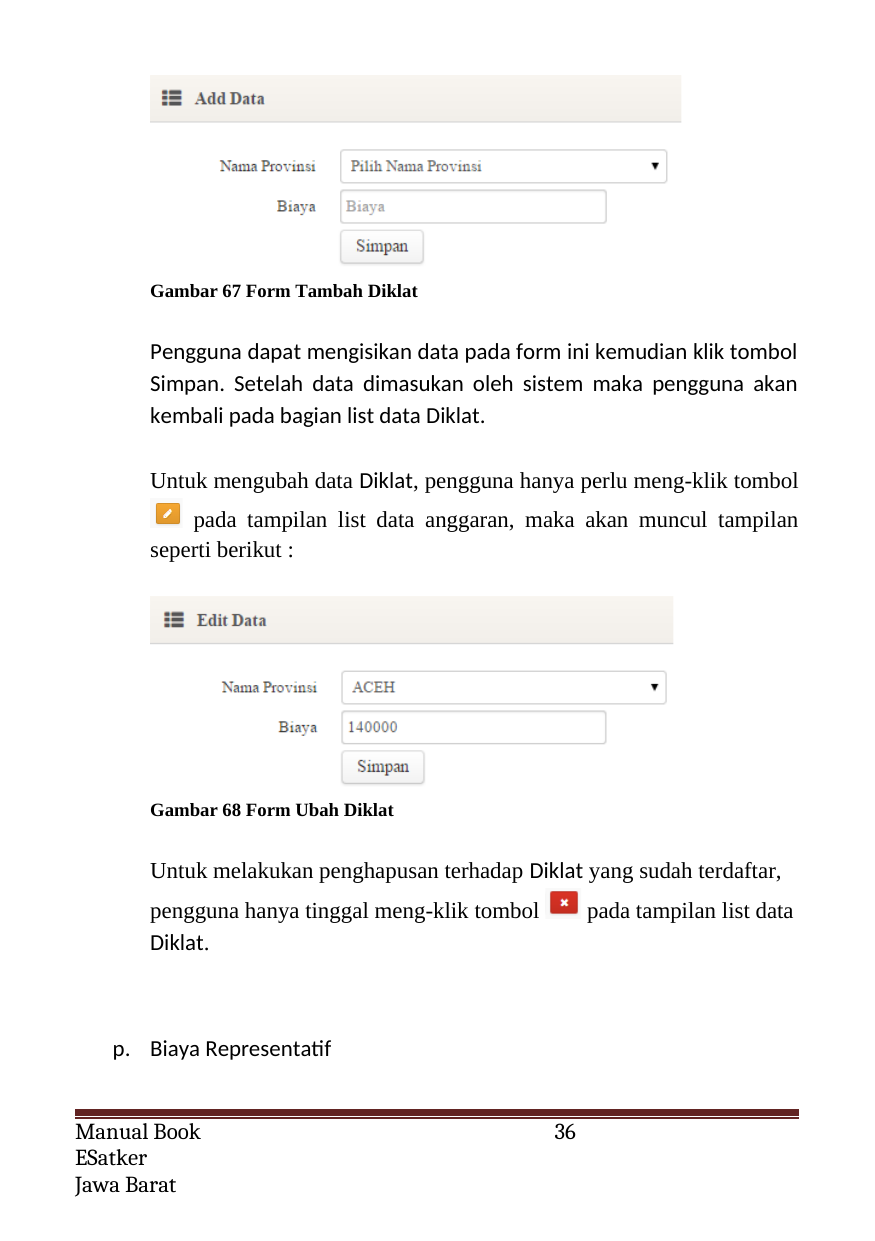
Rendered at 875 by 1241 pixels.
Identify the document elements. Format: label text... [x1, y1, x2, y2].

picture [150, 596, 674, 795]
text Gambar 67 Form Tambah Diklat [150, 280, 799, 302]
list Untuk mengubah data Diklat, pengguna hanya perlu meng-klik tombol pada tampilan list data anggaran, maka akan muncul tampilan seperti berikut : [150, 466, 799, 562]
text Gambar 68 Form Ubah Diklat [150, 799, 799, 821]
list Untuk melakukan penghapusan terhadap Diklat yang sudah terdaftar, pengguna hanya tinggal meng-klik tombol pada tampilan list data Diklat. [150, 856, 799, 956]
picture [150, 498, 183, 528]
picture [150, 75, 682, 276]
list Pengguna dapat mengisikan data pada form ini kemudian klik tombol Simpan. Setelah data dimasukan oleh sistem maka pengguna akan kembali pada bagian list data Diklat. [150, 337, 799, 429]
list Biaya Representatif [112, 1034, 799, 1062]
picture [545, 888, 582, 919]
